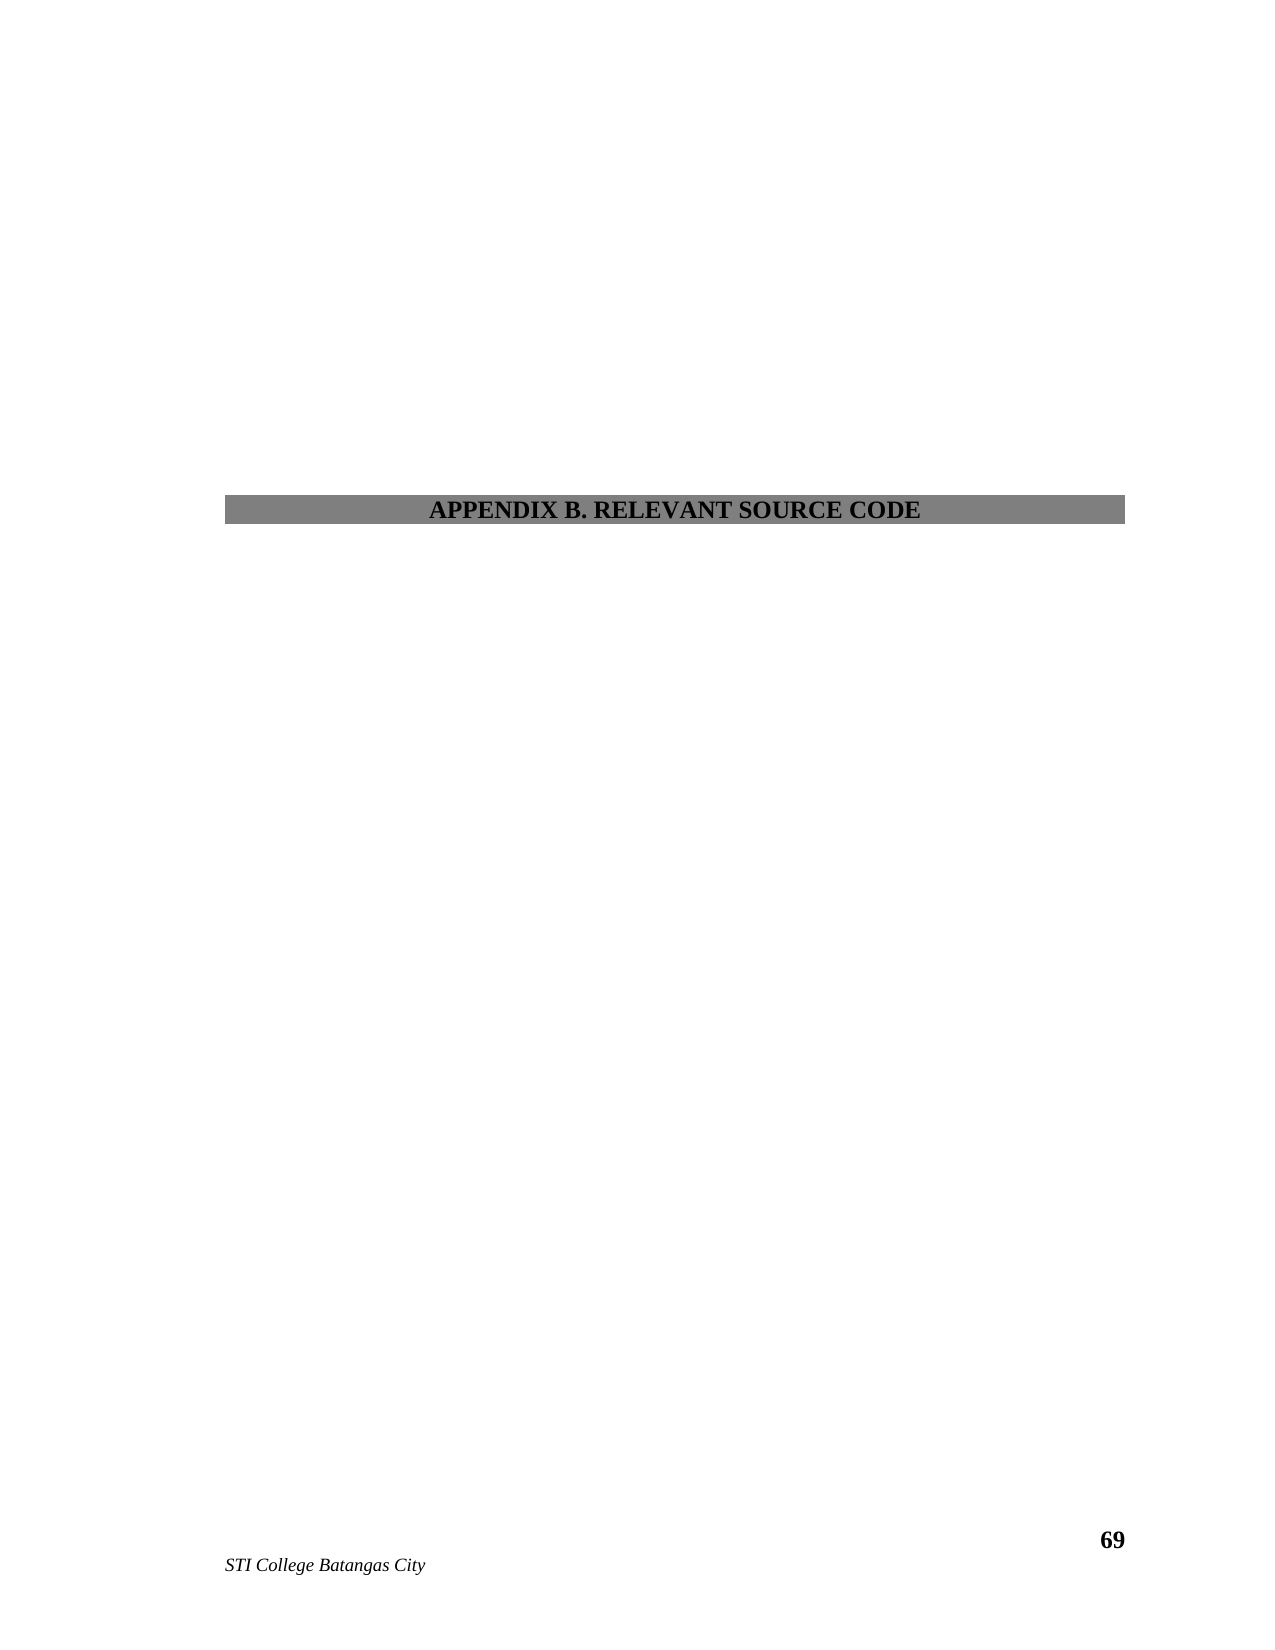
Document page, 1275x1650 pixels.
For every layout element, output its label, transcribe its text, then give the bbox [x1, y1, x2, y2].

text APPENDIX B. RELEVANT SOURCE CODE [225, 495, 1125, 524]
